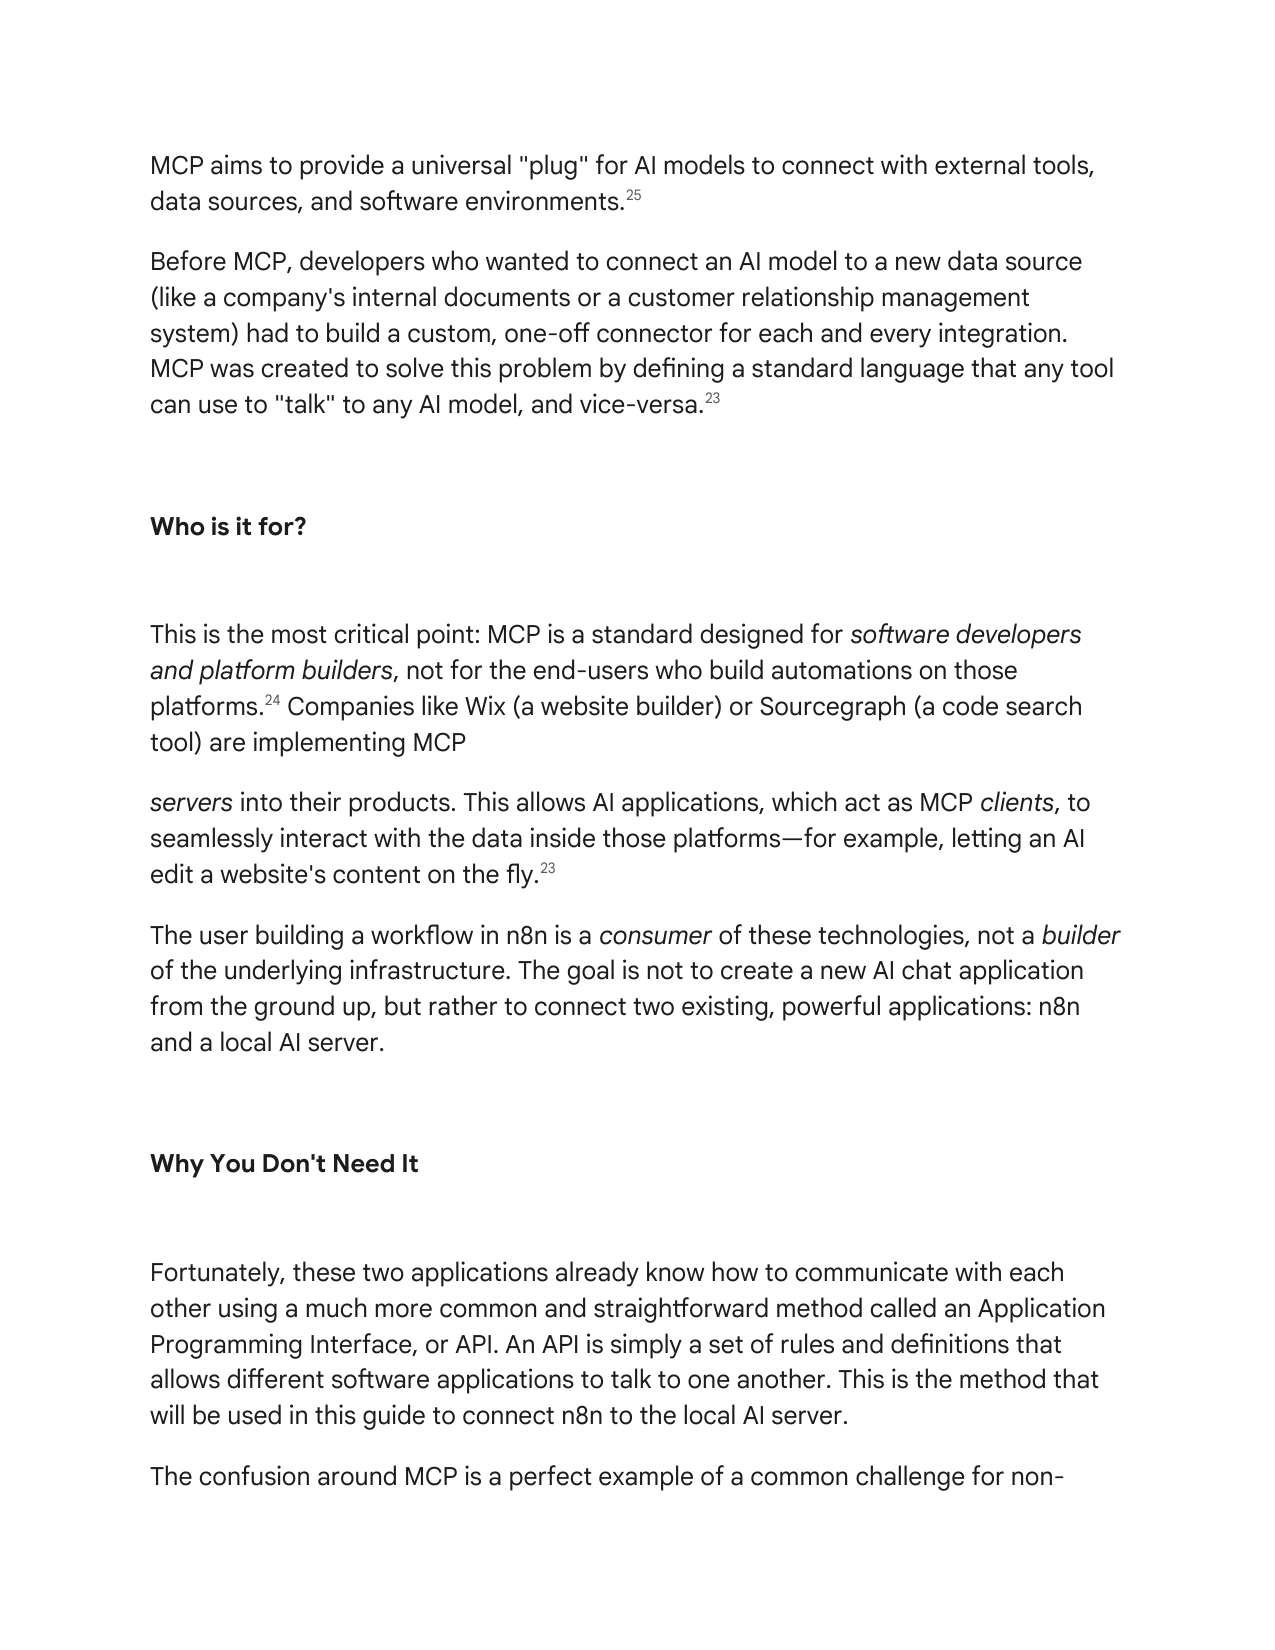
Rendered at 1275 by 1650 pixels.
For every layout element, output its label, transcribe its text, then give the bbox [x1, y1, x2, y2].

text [150, 1461, 1125, 1492]
subtitle Who is it for? [150, 511, 1125, 542]
subtitle Why You Don't Need It [150, 1148, 1125, 1180]
text Fortunately, these two applications already know how to communicate with each other using a much more common and straightforward method called an Application Programming Interface, or API. An API is simply a set of rules and definitions that allows different software applications to talk to one another. This is the method that will be used in this guide to connect n8n to the local AI server. [150, 1257, 1125, 1432]
text The user building a workflow in n8n is a consumer of these technologies, not a builder of the underlying infrastructure. The goal is not to create a new AI chat application from the ground up, but rather to connect two existing, powerful applications: n8n and a local AI server. [150, 920, 1125, 1058]
text servers into their products. This allows AI applications, which act as MCP clients, to seamlessly interact with the data inside those platforms—for example, letting an AI edit a website's content on the fly.23 [150, 788, 1125, 891]
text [150, 150, 1125, 217]
text Before MCP, developers who wanted to connect an AI model to a new data source (like a company's internal documents or a customer relationship management system) had to build a custom, one-off connector for each and every integration. MCP was created to solve this problem by defining a standard language that any tool can use to "talk" to any AI model, and vice-versa.23 [150, 246, 1125, 421]
text This is the most critical point: MCP is a standard designed for software developers and platform builders, not for the end-users who build automations on those platforms.24 Companies like Wix (a website builder) or Sourcegraph (a code search tool) are implementing MCP [150, 620, 1125, 758]
